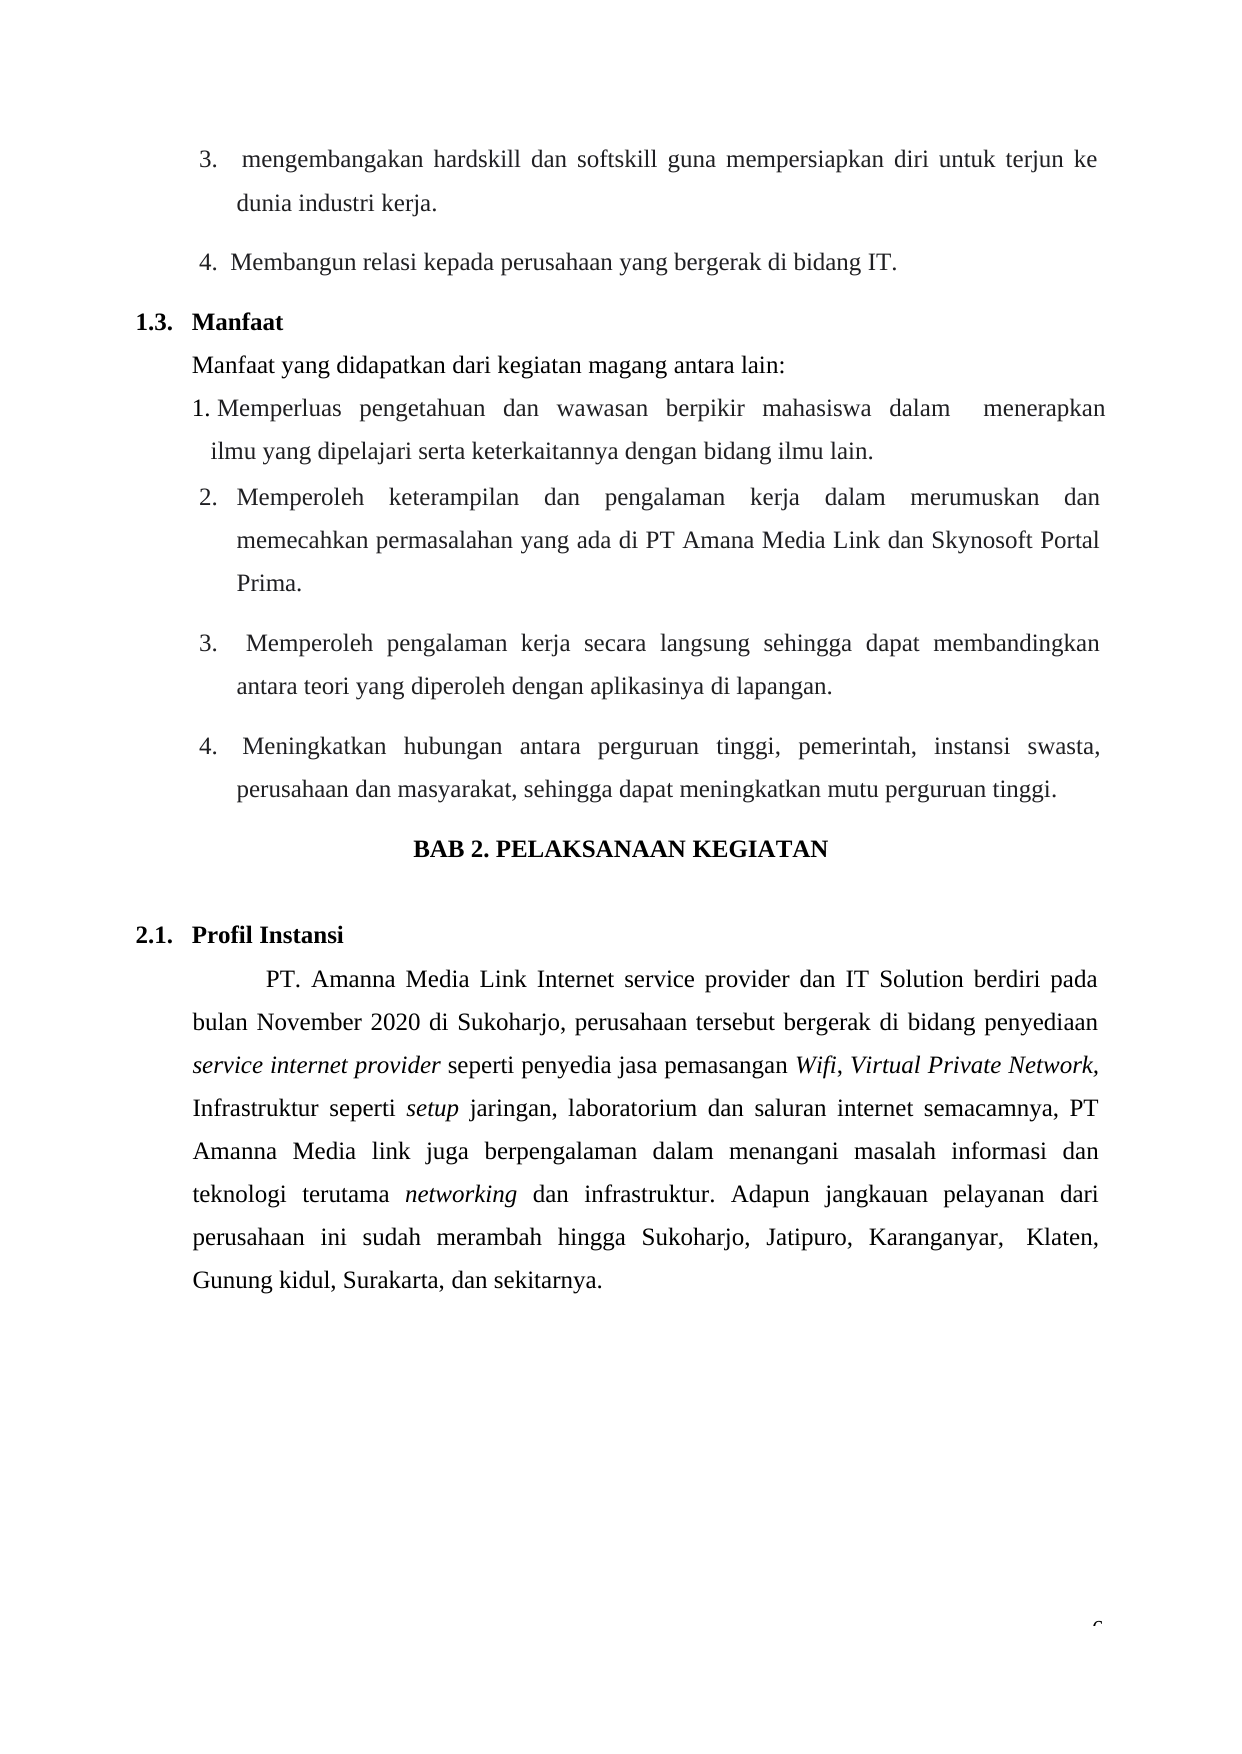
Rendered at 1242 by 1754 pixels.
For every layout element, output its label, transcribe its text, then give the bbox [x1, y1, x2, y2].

subtitle Manfaat [135, 307, 1119, 336]
list Meningkatkan hubungan antara perguruan tinggi, pemerintah, instansi swasta, perusahaan dan masyarakat, sehingga dapat meningkatkan mutu perguruan tinggi. [199, 731, 1101, 803]
subtitle Profil Instansi [135, 921, 1119, 949]
list Memperoleh pengalaman kerja secara langsung sehingga dapat membandingkan antara teori yang diperoleh dengan aplikasinya di lapangan. [199, 628, 1100, 700]
subtitle BAB 2. PELAKSANAAN KEGIATAN [291, 834, 951, 863]
text PT. Amanna Media Link Internet service provider dan IT Solution berdiri pada bulan November 2020 di Sukoharjo, perusahaan tersebut bergerak di bidang penyediaan service internet provider seperti penyedia jasa pemasangan Wifi, Virtual Private Network, Infrastruktur seperti setup jaringan, laboratorium dan saluran internet semacamnya, PT Amanna Media link juga berpengalaman dalam menangani masalah informasi dan teknologi terutama networking dan infrastruktur. Adapun jangkauan pelayanan dari perusahaan ini sudah merambah hingga Sukoharjo, Jatipuro, Karanganyar, Klaten, Gunung kidul, Surakarta, dan sekitarnya. [192, 964, 1099, 1294]
list Memperluas pengetahuan dan wawasan berpikir mahasiswa dalam menerapkan ilmu yang dipelajari serta keterkaitannya dengan bidang ilmu lain. [192, 393, 1106, 465]
list Memperoleh keterampilan dan pengalaman kerja dalam merumuskan dan memecahkan permasalahan yang ada di PT Amana Media Link dan Skynosoft Portal Prima. [199, 482, 1101, 597]
list Membangun relasi kepada perusahaan yang bergerak di bidang IT. [199, 247, 1119, 276]
text Manfaat yang didapatkan dari kegiatan magang antara lain: [192, 350, 1119, 379]
list mengembangakan hardskill dan softskill guna mempersiapkan diri untuk terjun ke dunia industri kerja. [199, 144, 1098, 216]
